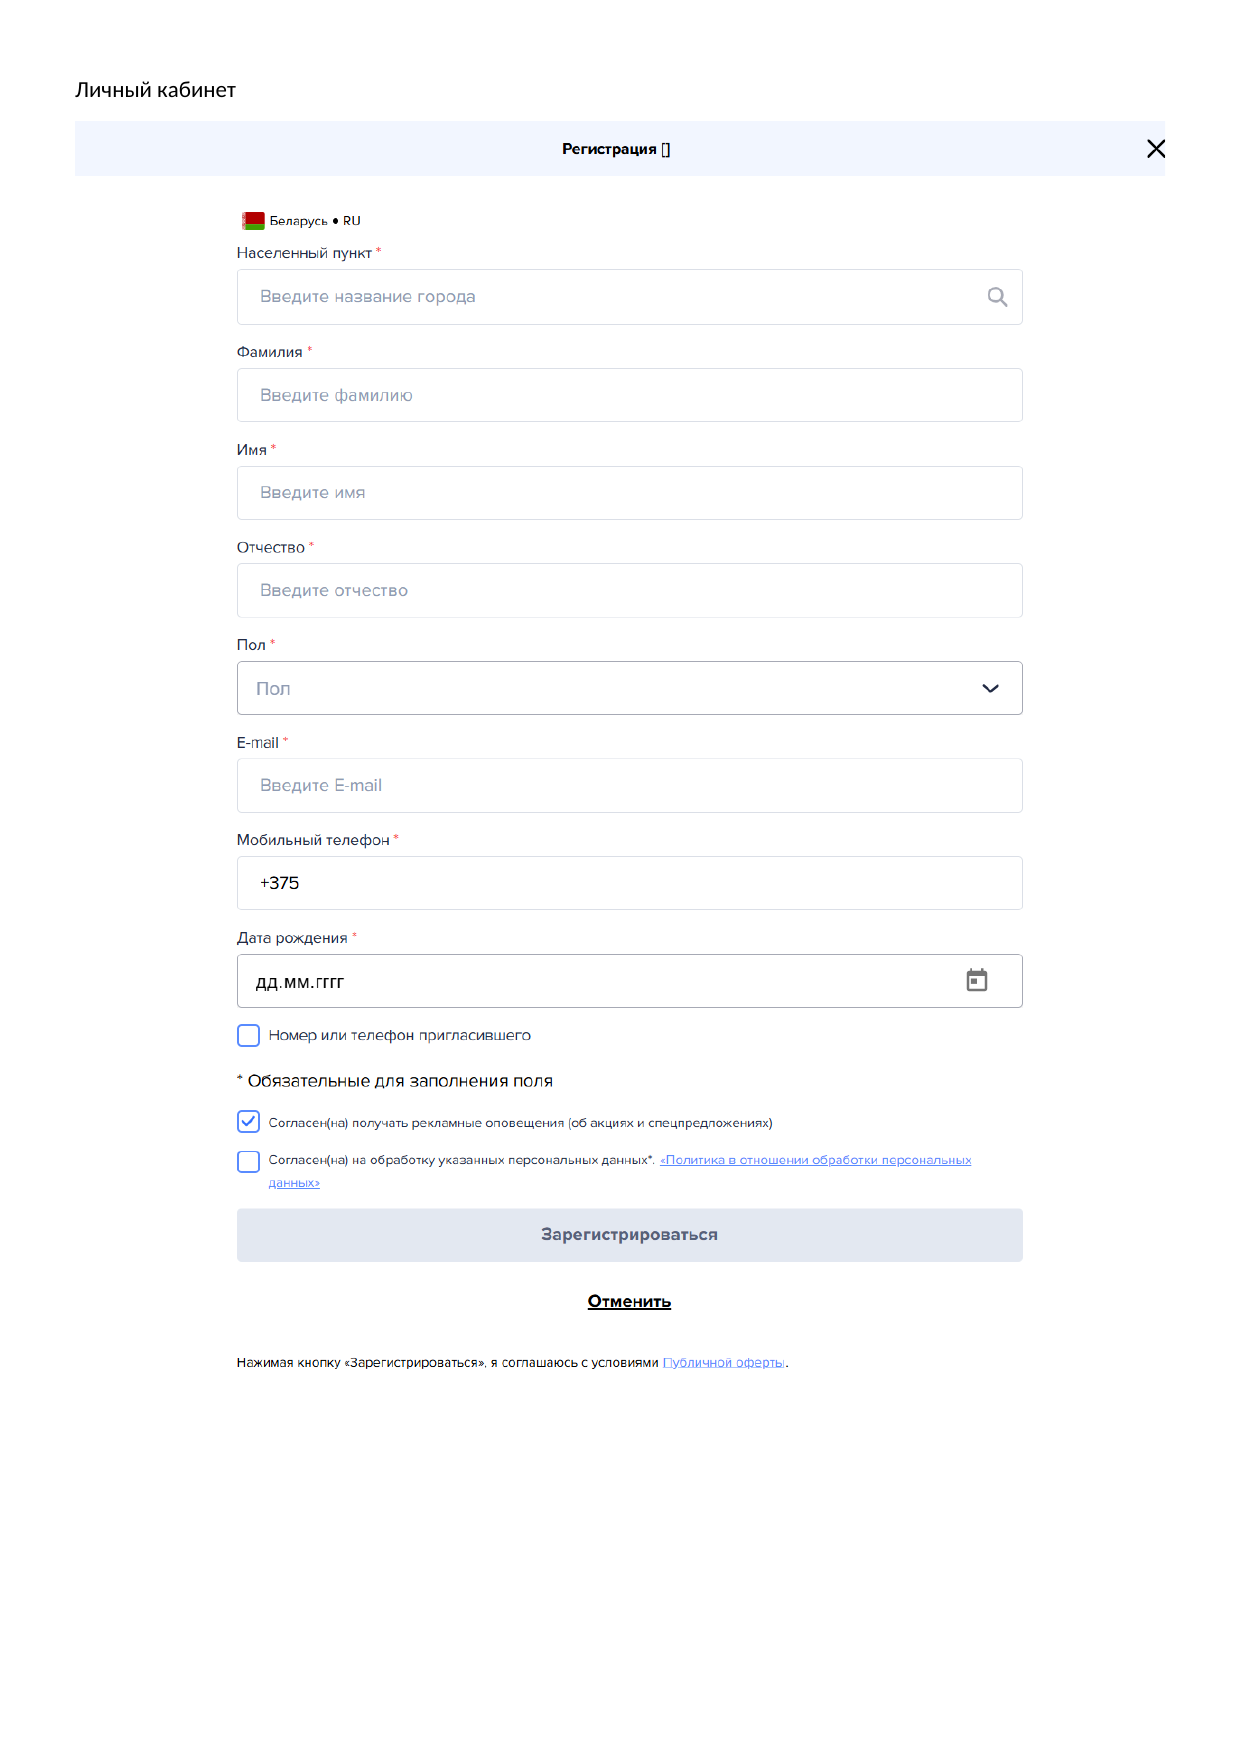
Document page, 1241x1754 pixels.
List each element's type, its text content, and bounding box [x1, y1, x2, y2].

picture [75, 121, 1166, 1405]
text Личный кабинет [75, 75, 1165, 103]
